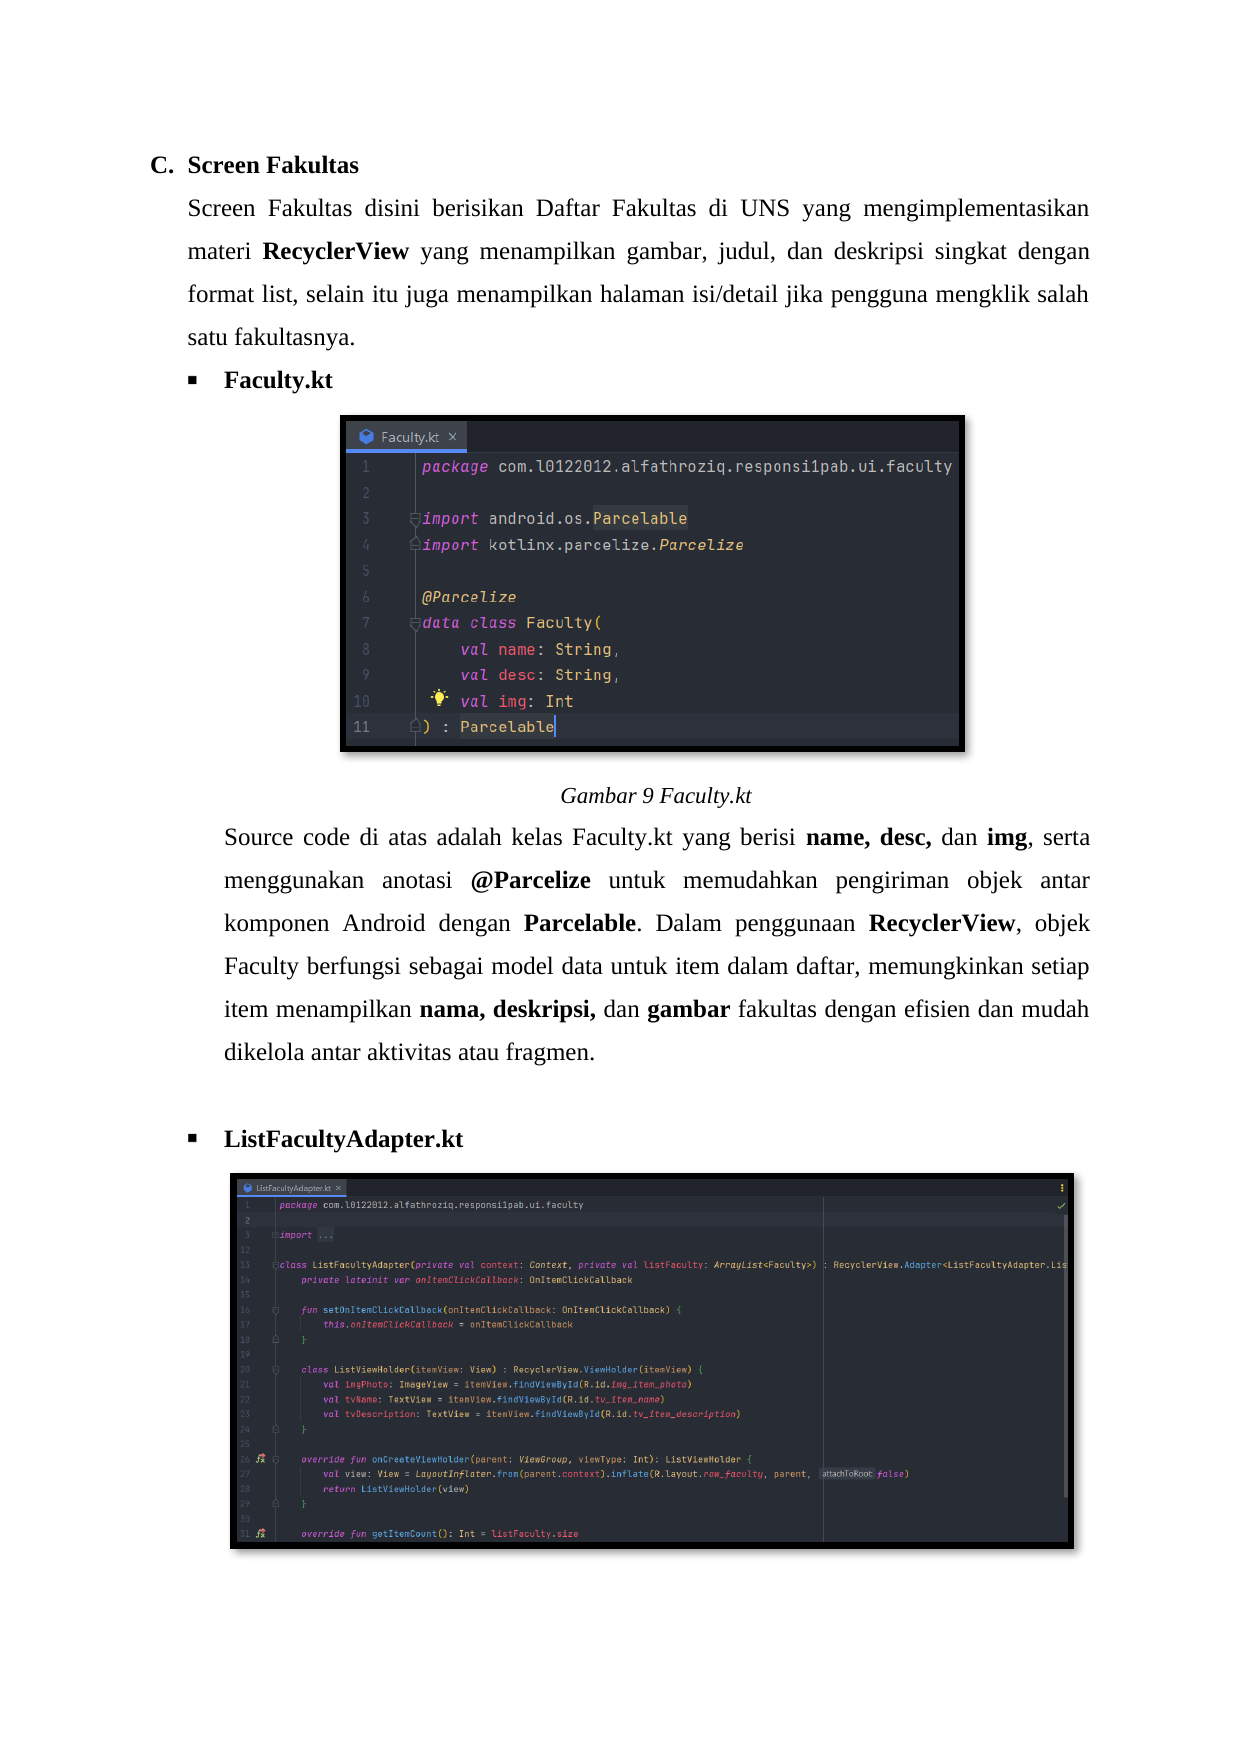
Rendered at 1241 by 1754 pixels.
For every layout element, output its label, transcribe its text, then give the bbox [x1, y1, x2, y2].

picture [346, 421, 959, 746]
list Source code di atas adalah kelas Faculty.kt yang berisi name, desc, dan img, serta menggunakan anotasi @Parcelize untuk memudahkan pengiriman objek antar komponen Android dengan Parcelable. Dalam penggunaan RecyclerView, objek Faculty berfungsi sebagai model data untuk item dalam daftar, memungkinkan setiap item menampilkan nama, deskripsi, dan gambar fakultas dengan efisien dan mudah dikelola antar aktivitas atau fragmen. [224, 822, 1090, 1066]
list Screen Fakultas disini berisikan Daftar Fakultas di UNS yang mengimplementasikan materi RecyclerView yang menampilkan gambar, judul, dan deskripsi singkat dengan format list, selain itu juga menampilkan halaman isi/detail jika pengguna mengklik salah satu fakultasnya. [187, 193, 1090, 351]
list Faculty.kt [186, 366, 1090, 394]
list Gambar 9 Faculty.kt [224, 782, 1090, 809]
picture [237, 1179, 1068, 1542]
list ListFacultyAdapter.kt [186, 1124, 1090, 1152]
list Screen Fakultas [150, 150, 1090, 179]
